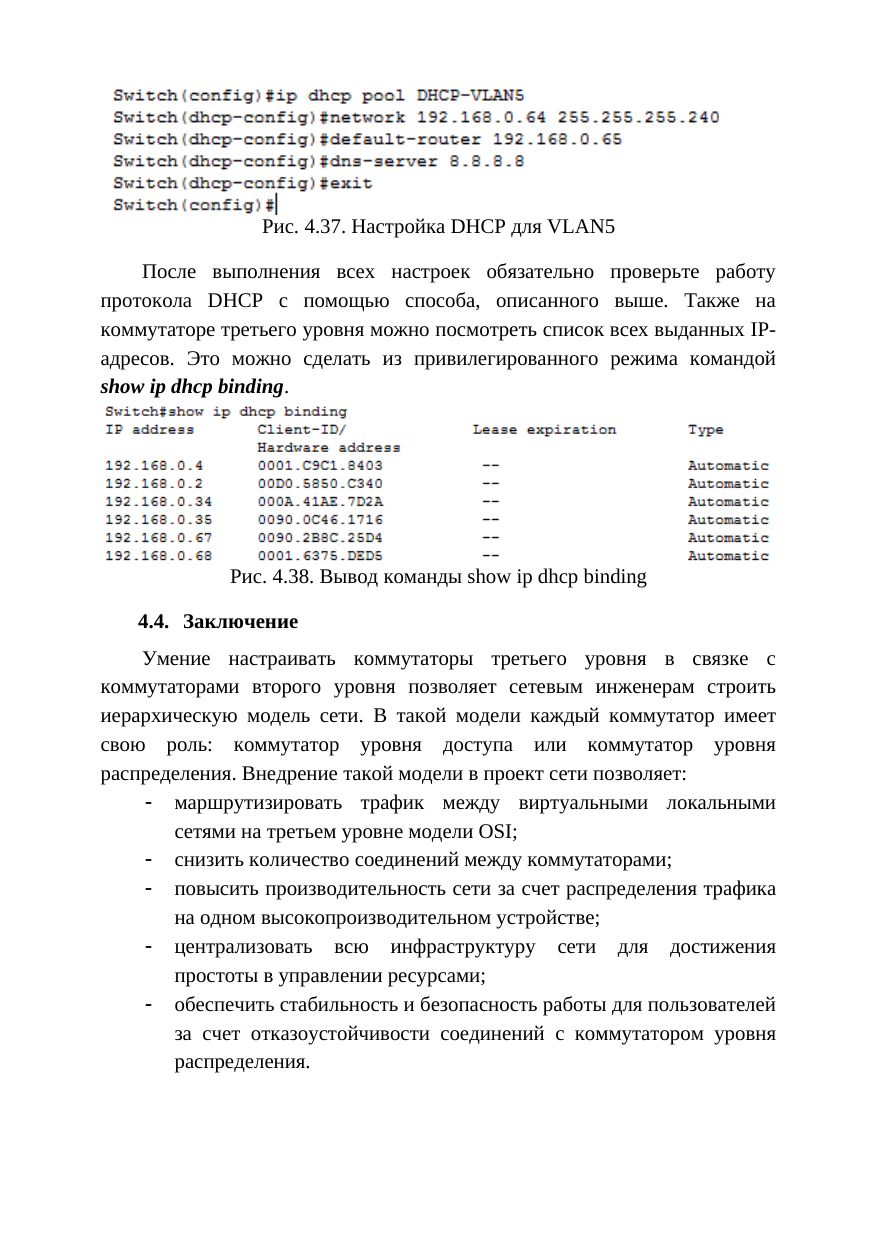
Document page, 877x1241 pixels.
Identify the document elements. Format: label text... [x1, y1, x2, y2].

text обеспечить стабильность и безопасность работы для пользователей за счет отказоустойчивости соединений с коммутатором уровня распределения. [145, 992, 777, 1073]
text Умение настраивать коммутаторы третьего уровня в связке с коммутаторами второго уровня позволяет сетевым инженерам строить иерархическую модель сети. В такой модели каждый коммутатор имеет свою роль: коммутатор уровня доступа или коммутатор уровня распределения. Внедрение такой модели в проект сети позволяет: [100, 645, 777, 785]
picture [110, 82, 767, 215]
text маршрутизировать трафик между виртуальными локальными сетями на третьем уровне модели OSI; [145, 790, 777, 843]
picture [105, 403, 772, 564]
text повысить производительность сети за счет распределения трафика на одном высокопроизводительном устройстве; [145, 876, 777, 929]
text После выполнения всех настроек обязательно проверьте работу протокола DHCP с помощью способа, описанного выше. Также на коммутаторе третьего уровня можно посмотреть список всех выданных IP-адресов. Это можно сделать из привилегированного режима командой show ip dhcp binding. [100, 259, 777, 398]
subtitle Заключение [138, 609, 777, 633]
text снизить количество соединений между коммутаторами; [145, 847, 777, 871]
text централизовать всю инфраструктуру сети для достижения простоты в управлении ресурсами; [145, 934, 777, 987]
